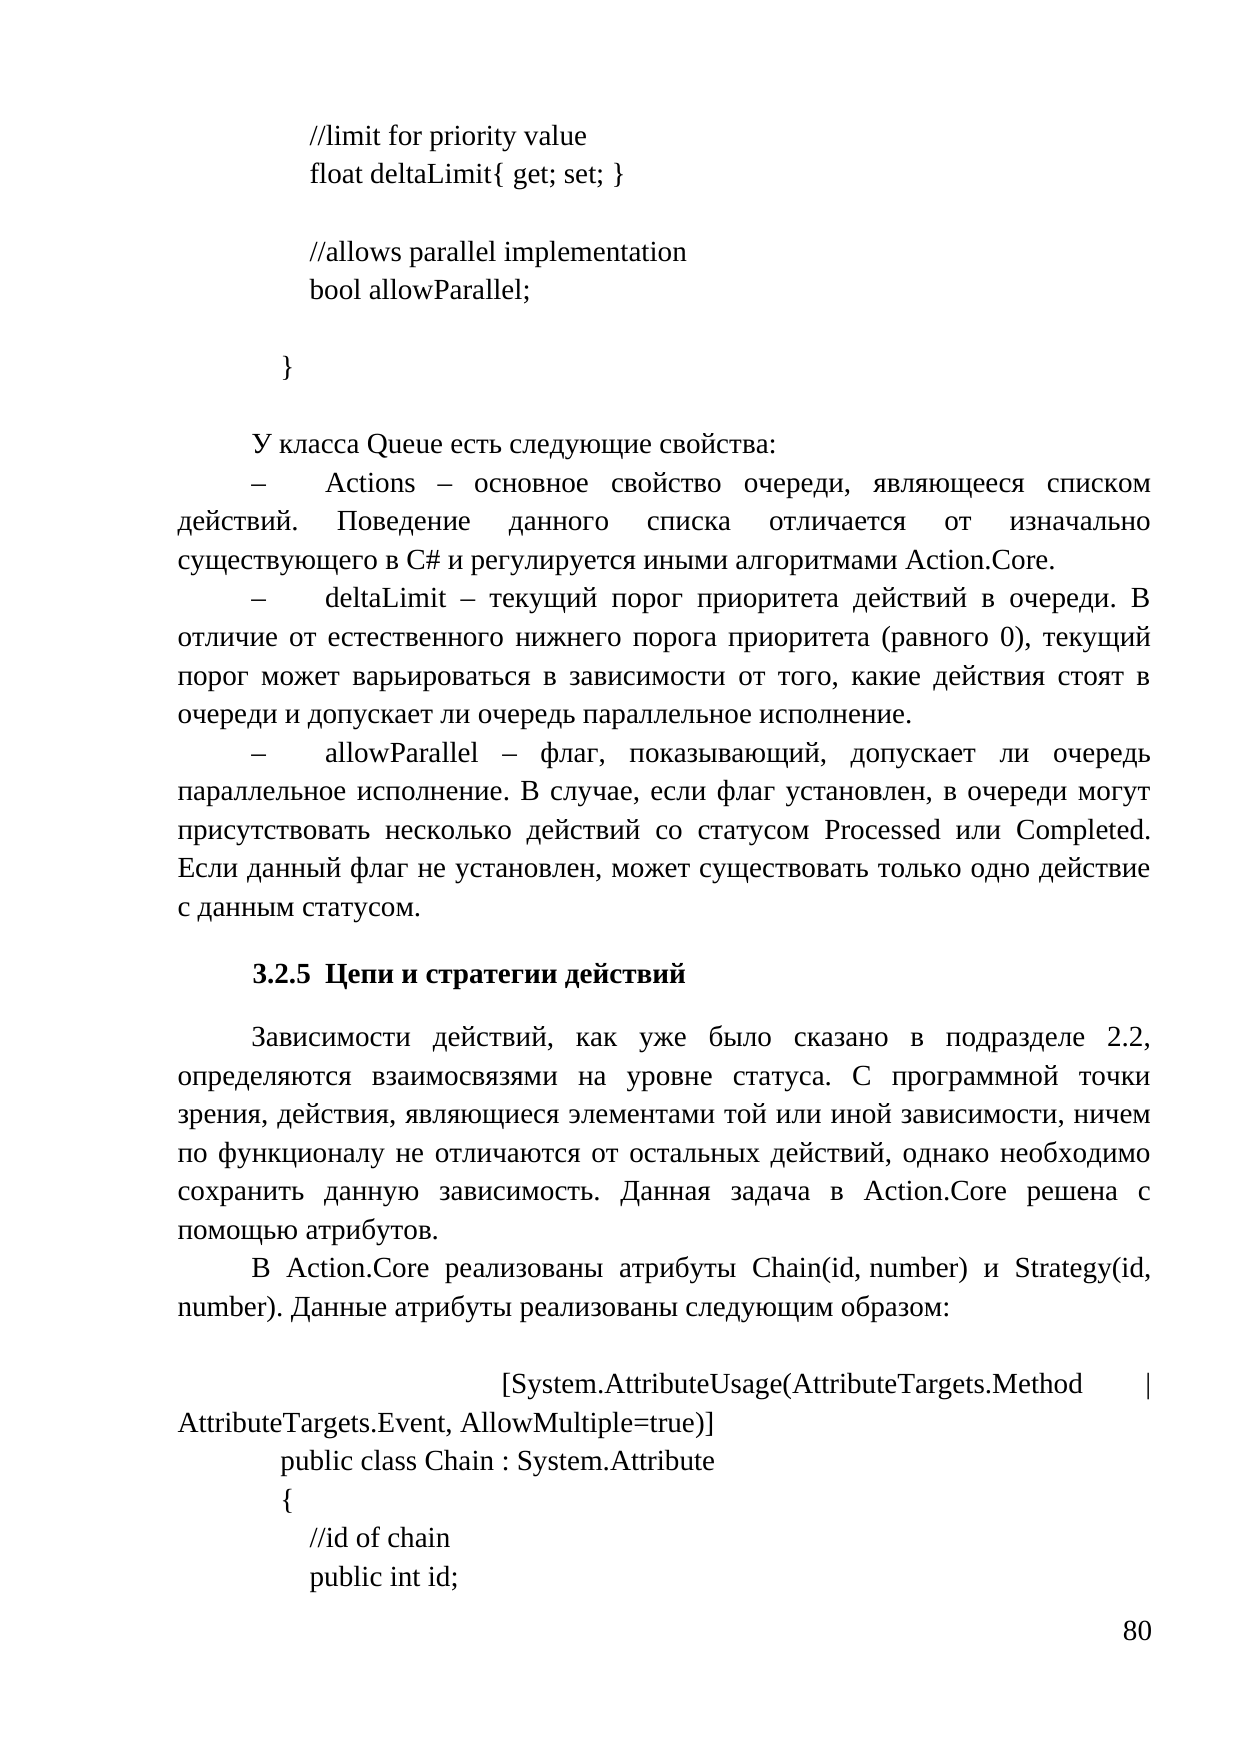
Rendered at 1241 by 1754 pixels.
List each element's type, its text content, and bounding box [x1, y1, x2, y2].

text } [177, 349, 1152, 383]
text В Action.Core реализованы атрибуты Chain(id, number) и Strategy(id, number). Данные атрибуты реализованы следующим образом: [177, 1251, 1152, 1323]
list allowParallel – флаг, показывающий, допускает ли очередь параллельное исполнение. В случае, если флаг установлен, в очереди могут присутствовать несколько действий со статусом Processed или Completed. Если данный флаг не установлен, может существовать только одно действие с данным статусом. [177, 735, 1152, 922]
text 3.2.5 Цепи и стратегии действий [252, 957, 1152, 990]
list Actions – основное свойство очереди, являющееся списком действий. Поведение данного списка отличается от изначально существующего в C# и регулируется иными алгоритмами Action.Core. [177, 465, 1152, 576]
text //allows parallel implementation [177, 234, 1152, 267]
text У класса Queue есть следующие свойства: [177, 426, 1152, 460]
text Зависимости действий, как уже было сказано в подразделе 2.2, определяются взаимосвязями на уровне статуса. С программной точки зрения, действия, являющиеся элементами той или иной зависимости, ничем по функционалу не отличаются от остальных действий, однако необходимо сохранить данную зависимость. Данная задача в Action.Core решена с помощью атрибутов. [177, 1019, 1152, 1246]
list deltaLimit – текущий порог приоритета действий в очереди. В отличие от естественного нижнего порога приоритета (равного 0), текущий порог может варьироваться в зависимости от того, какие действия стоят в очереди и допускает ли очередь параллельное исполнение. [177, 581, 1152, 730]
text public int id; [177, 1559, 1152, 1592]
text public class Chain : System.Attribute [177, 1443, 1152, 1477]
text bool allowParallel; [177, 272, 1152, 306]
text //id of chain [177, 1520, 1152, 1554]
text //limit for priority value [177, 118, 1152, 152]
text float deltaLimit{ get; set; } [177, 157, 1152, 190]
text { [177, 1482, 1152, 1515]
text [System.AttributeUsage(AttributeTargets.Method | AttributeTargets.Event, AllowMultiple=true)] [177, 1366, 1152, 1438]
